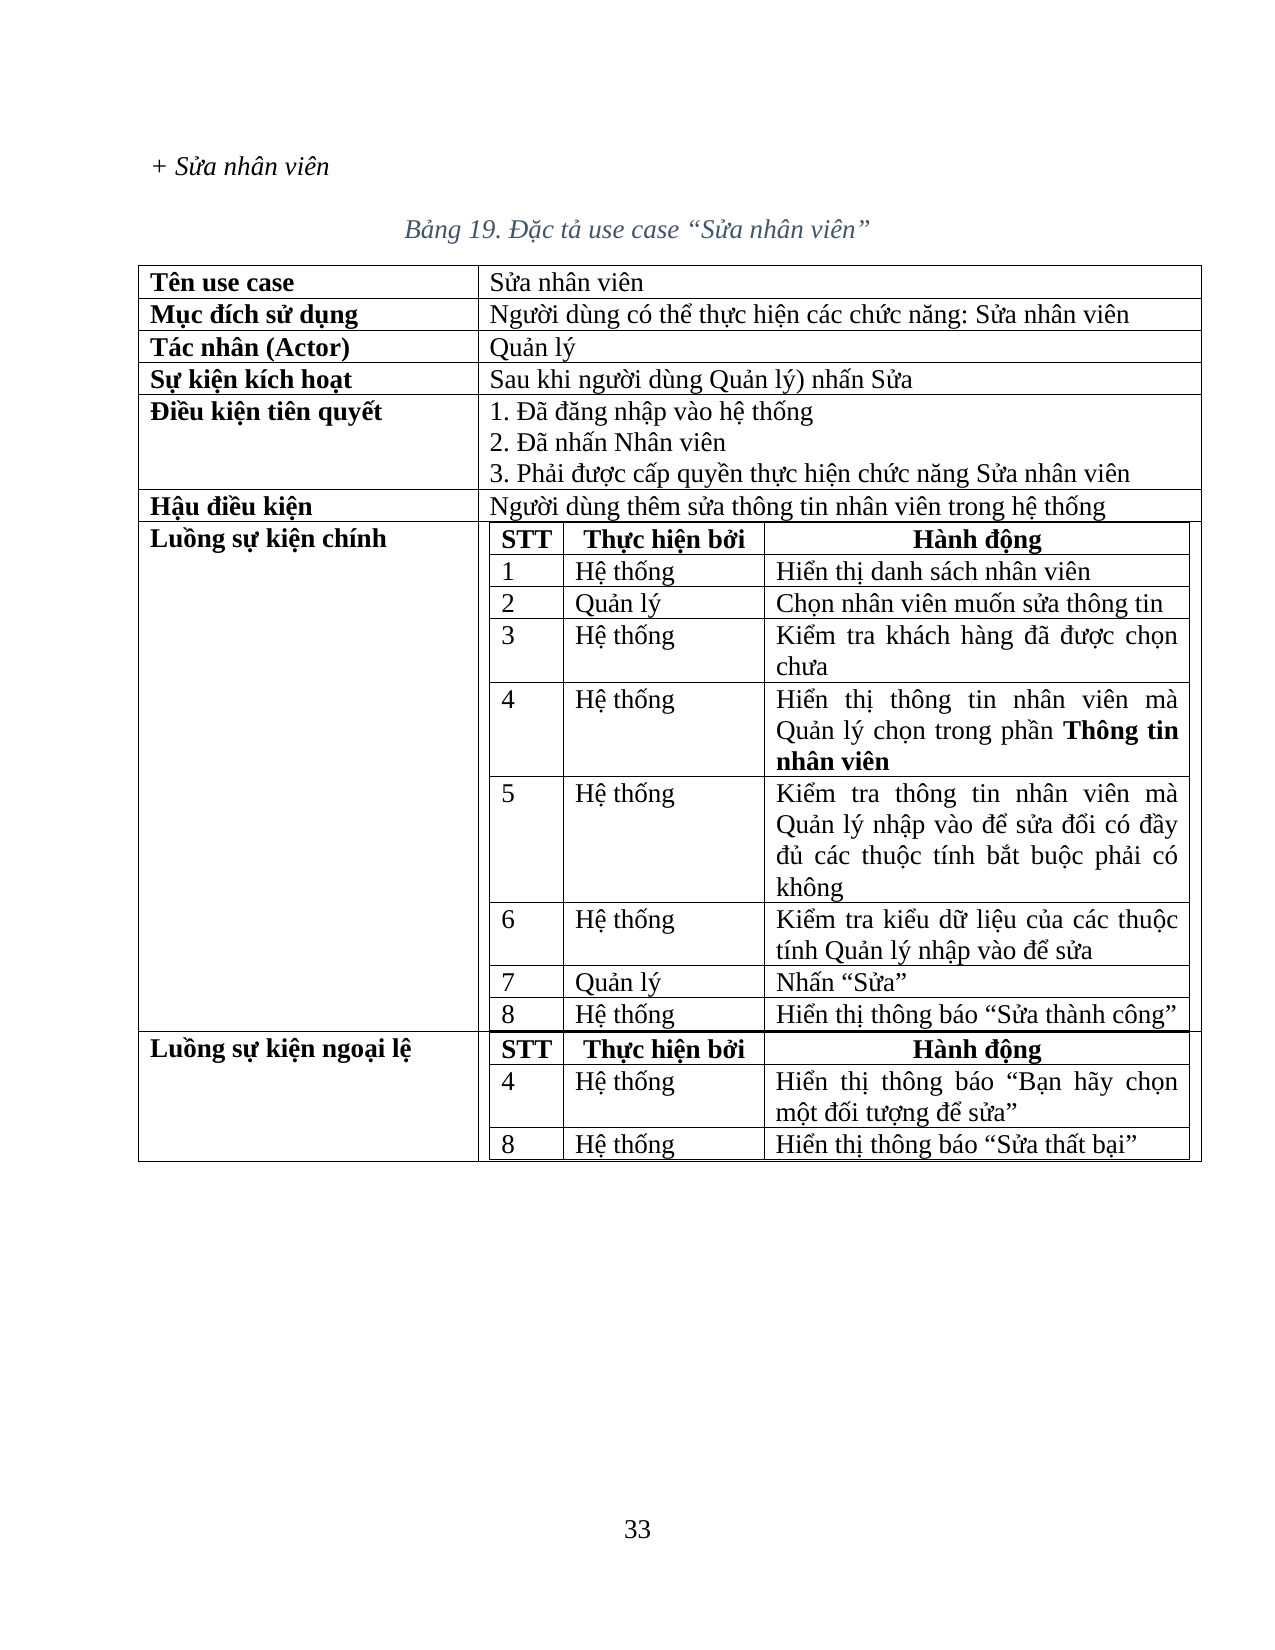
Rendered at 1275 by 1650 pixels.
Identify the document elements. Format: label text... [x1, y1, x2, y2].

table_cell Sự kiện kích hoạt [139, 363, 478, 394]
table_cell 1. Đã đăng nhập vào hệ thống 2. Đã nhấn Nhân viên 3. Phải được cấp quyền thực hiện chức năng Sửa nhân viên [479, 395, 1201, 488]
table_cell [765, 683, 1189, 776]
table_cell [564, 903, 764, 965]
table_cell [765, 587, 1189, 618]
table_cell [490, 523, 563, 554]
table_cell [490, 777, 563, 902]
table_cell [490, 998, 563, 1030]
table_cell Hậu điều kiện [139, 490, 478, 521]
table_cell [765, 619, 1189, 682]
table_cell [490, 619, 563, 682]
table_cell Điều kiện tiên quyết [139, 395, 478, 488]
table_cell [564, 998, 764, 1030]
table_cell [765, 555, 1189, 586]
table_cell Quản lý [479, 331, 1201, 362]
table_cell [564, 619, 764, 682]
table_cell [564, 683, 764, 776]
table_cell [490, 555, 563, 586]
table_header Sửa nhân viên [479, 266, 1201, 297]
table_cell [564, 523, 764, 554]
text + Sửa nhân viên [150, 150, 1125, 181]
table_cell [564, 777, 764, 902]
table_cell Sau khi người dùng Quản lý) nhấn Sửa [479, 363, 1201, 394]
table_cell [490, 587, 563, 618]
table_cell [765, 777, 1189, 902]
table_cell [564, 587, 764, 618]
text Bảng 19. Đặc tả use case “Sửa nhân viên” [150, 213, 1125, 244]
table_cell [765, 998, 1189, 1030]
table_cell [765, 523, 1189, 554]
table_cell Mục đích sử dụng [139, 299, 478, 330]
table_cell Luồng sự kiện ngoại lệ [139, 1032, 478, 1161]
table_cell Người dùng có thể thực hiện các chức năng: Sửa nhân viên [479, 299, 1201, 330]
table_cell [479, 522, 489, 1031]
table_cell Tác nhân (Actor) [139, 331, 478, 362]
table_cell [564, 966, 764, 997]
table_cell [564, 555, 764, 586]
table_cell [765, 966, 1189, 997]
table_cell Người dùng thêm sửa thông tin nhân viên trong hệ thống [479, 490, 1201, 521]
table_cell [1190, 522, 1201, 1031]
table_cell [765, 903, 1189, 965]
table_header Tên use case [139, 266, 478, 297]
table_cell [490, 903, 563, 965]
table_cell [479, 1032, 1201, 1161]
table_cell [490, 683, 563, 776]
table_cell Luồng sự kiện chính [139, 522, 478, 1031]
table_cell [490, 966, 563, 997]
